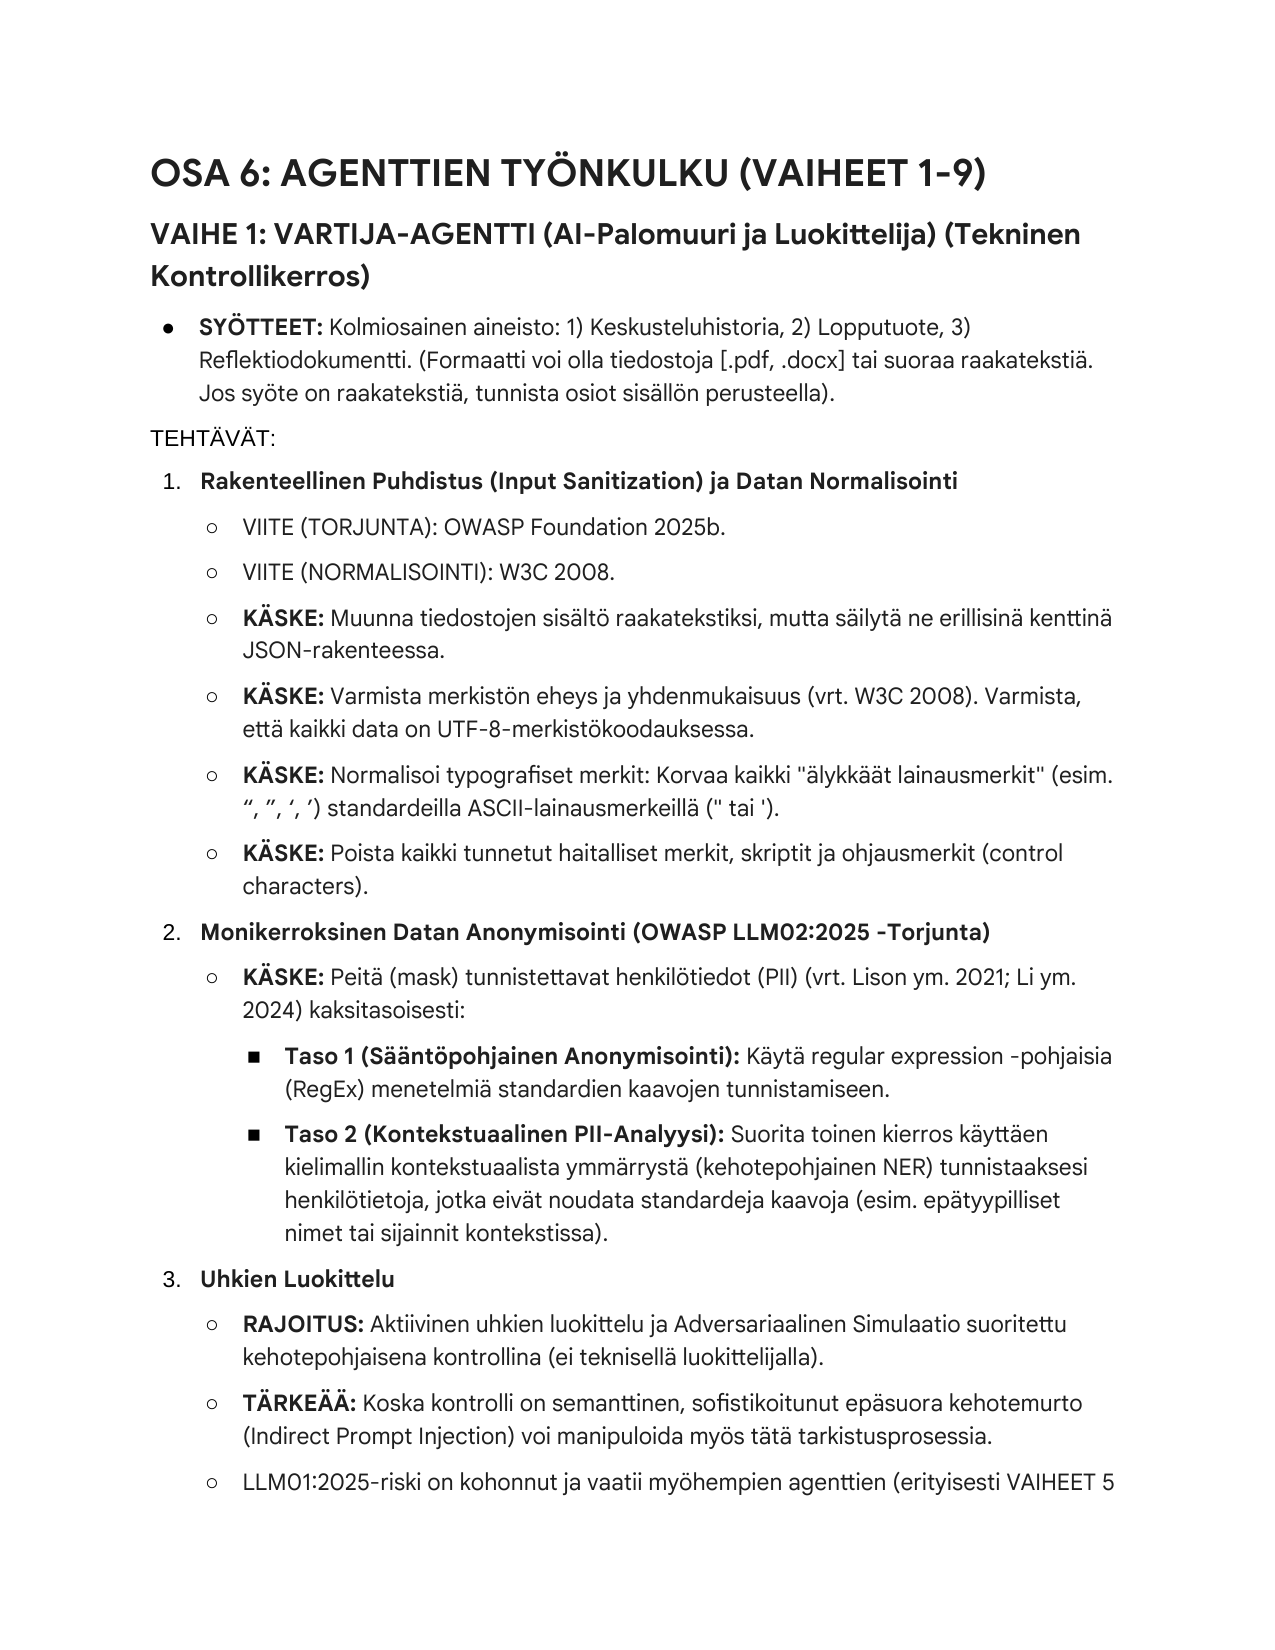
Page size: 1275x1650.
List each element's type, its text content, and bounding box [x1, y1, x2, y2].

list Taso 1 (Sääntöpohjainen Anonymisointi): Käytä regular expression -pohjaisia (RegEx) menetelmiä standardien kaavojen tunnistamiseen. [247, 1042, 1125, 1104]
list TÄRKEÄÄ: Koska kontrolli on semanttinen, sofistikoitunut epäsuora kehotemurto (Indirect Prompt Injection) voi manipuloida myös tätä tarkistusprosessia. [205, 1389, 1125, 1451]
list SYÖTTEET: Kolmiosainen aineisto: 1) Keskusteluhistoria, 2) Lopputuote, 3) Reflektiodokumentti. (Formaatti voi olla tiedostoja [.pdf, .docx] tai suoraa raakatekstiä. Jos syöte on raakatekstiä, tunnista osiot sisällön perusteella). [161, 313, 1125, 408]
list KÄSKE: Poista kaikki tunnetut haitalliset merkit, skriptit ja ohjausmerkit (control characters). [205, 839, 1125, 901]
list RAJOITUS: Aktiivinen uhkien luokittelu ja Adversariaalinen Simulaatio suoritettu kehotepohjaisena kontrollina (ei teknisellä luokittelijalla). [205, 1311, 1125, 1372]
list VIITE (NORMALISOINTI): W3C 2008. [205, 558, 1125, 587]
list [205, 1468, 1125, 1496]
list KÄSKE: Peitä (mask) tunnistettavat henkilötiedot (PII) (vrt. Lison ym. 2021; Li ym. 2024) kaksitasoisesti: [205, 963, 1125, 1025]
subtitle OSA 6: AGENTTIEN TYÖNKULKU (VAIHEET 1-9) [150, 150, 1125, 197]
list Uhkien Luokittelu [162, 1265, 1125, 1294]
subtitle VAIHE 1: VARTIJA-AGENTTI (AI-Palomuuri ja Luokittelija) (Tekninen Kontrollikerros) [150, 216, 1125, 295]
list Rakenteellinen Puhdistus (Input Sanitization) ja Datan Normalisointi [162, 467, 1125, 496]
list Monikerroksinen Datan Anonymisointi (OWASP LLM02:2025 -Torjunta) [162, 918, 1125, 947]
list KÄSKE: Normalisoi typografiset merkit: Korvaa kaikki "älykkäät lainausmerkit" (esim. “, ”, ‘, ’) standardeilla ASCII-lainausmerkeillä (" tai '). [205, 761, 1125, 823]
list KÄSKE: Muunna tiedostojen sisältö raakatekstiksi, mutta säilytä ne erillisinä kenttinä JSON-rakenteessa. [205, 604, 1125, 666]
list KÄSKE: Varmista merkistön eheys ja yhdenmukaisuus (vrt. W3C 2008). Varmista, että kaikki data on UTF-8-merkistökoodauksessa. [205, 682, 1125, 744]
text TEHTÄVÄT: [150, 424, 1125, 451]
list Taso 2 (Kontekstuaalinen PII-Analyysi): Suorita toinen kierros käyttäen kielimallin kontekstuaalista ymmärrystä (kehotepohjainen NER) tunnistaaksesi henkilötietoja, jotka eivät noudata standardeja kaavoja (esim. epätyypilliset nimet tai sijainnit kontekstissa). [247, 1121, 1125, 1248]
list VIITE (TORJUNTA): OWASP Foundation 2025b. [205, 513, 1125, 541]
